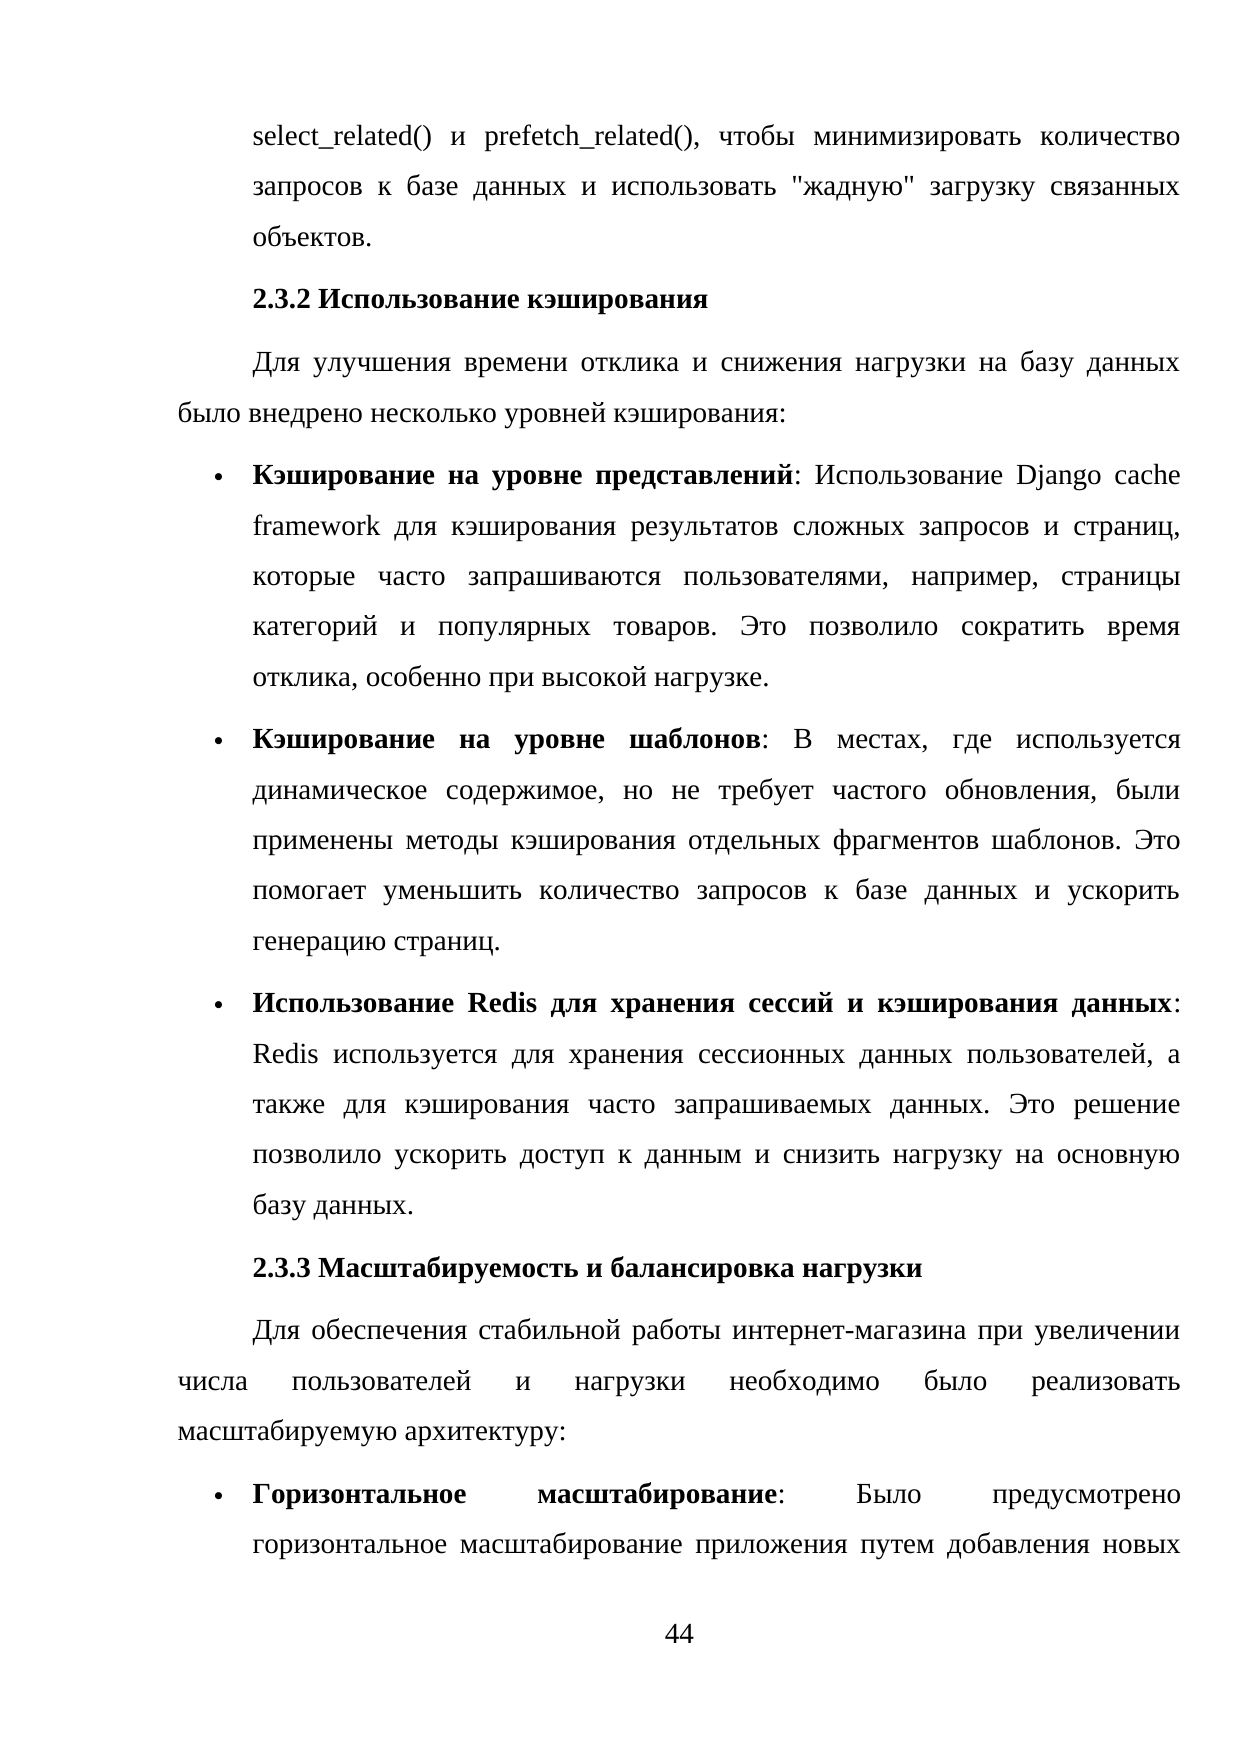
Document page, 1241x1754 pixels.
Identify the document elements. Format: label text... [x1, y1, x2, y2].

list Кэширование на уровне представлений: Использование Django cache framework для кэширования результатов сложных запросов и страниц, которые часто запрашиваются пользователями, например, страницы категорий и популярных товаров. Это позволило сократить время отклика, особенно при высокой нагрузке. [215, 457, 1181, 692]
text 2.3.2 Использование кэширования [177, 282, 1181, 315]
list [215, 1476, 1181, 1560]
text 2.3.3 Масштабируемость и балансировка нагрузки [177, 1250, 1181, 1283]
text Для улучшения времени отклика и снижения нагрузки на базу данных было внедрено несколько уровней кэширования: [177, 344, 1181, 428]
list Использование Redis для хранения сессий и кэширования данных: Redis используется для хранения сессионных данных пользователей, а также для кэширования часто запрашиваемых данных. Это решение позволило ускорить доступ к данным и снизить нагрузку на основную базу данных. [215, 986, 1181, 1220]
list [215, 118, 1181, 252]
list Кэширование на уровне шаблонов: В местах, где используется динамическое содержимое, но не требует частого обновления, были применены методы кэширования отдельных фрагментов шаблонов. Это помогает уменьшить количество запросов к базе данных и ускорить генерацию страниц. [215, 722, 1181, 956]
text Для обеспечения стабильной работы интернет-магазина при увеличении числа пользователей и нагрузки необходимо было реализовать масштабируемую архитектуру: [177, 1312, 1181, 1447]
